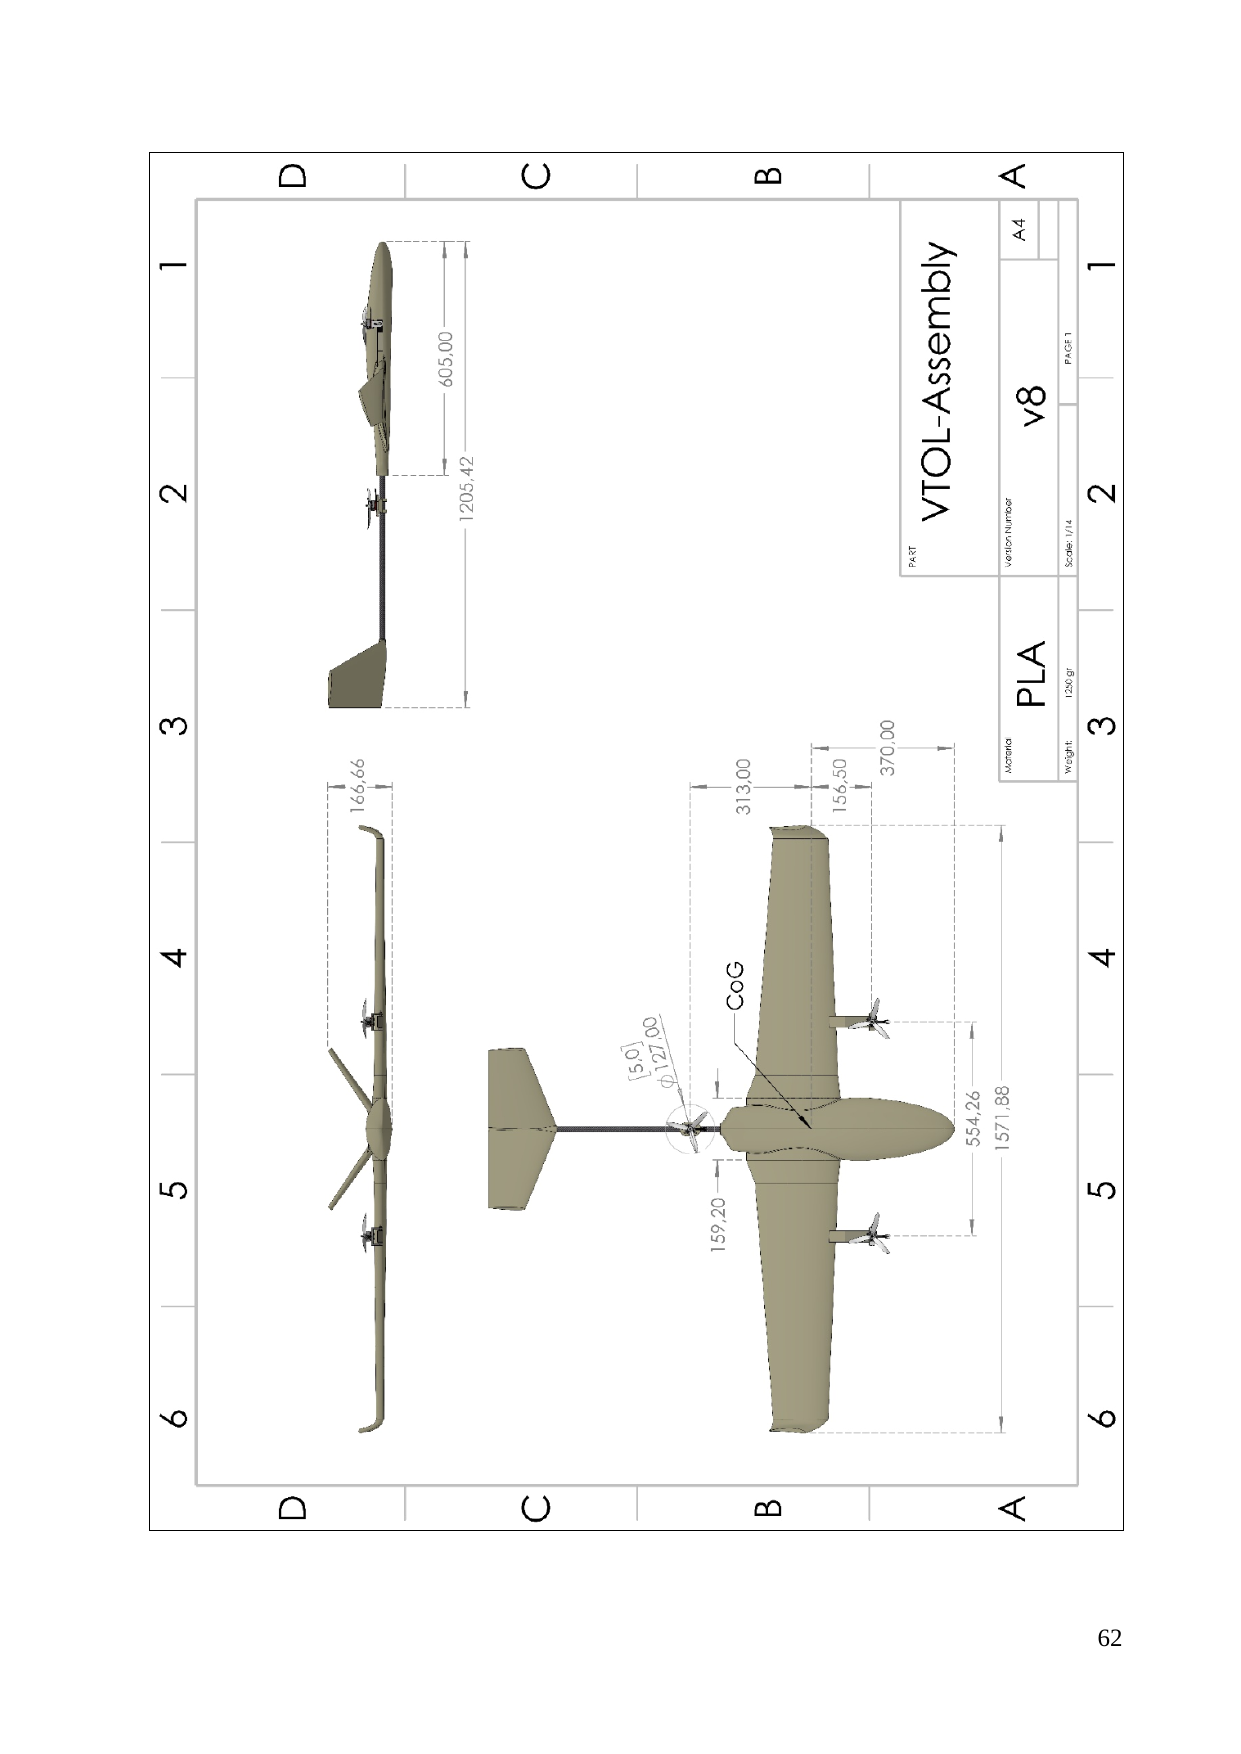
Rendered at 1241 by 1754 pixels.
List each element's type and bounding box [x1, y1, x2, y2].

picture [151, 154, 1123, 1530]
